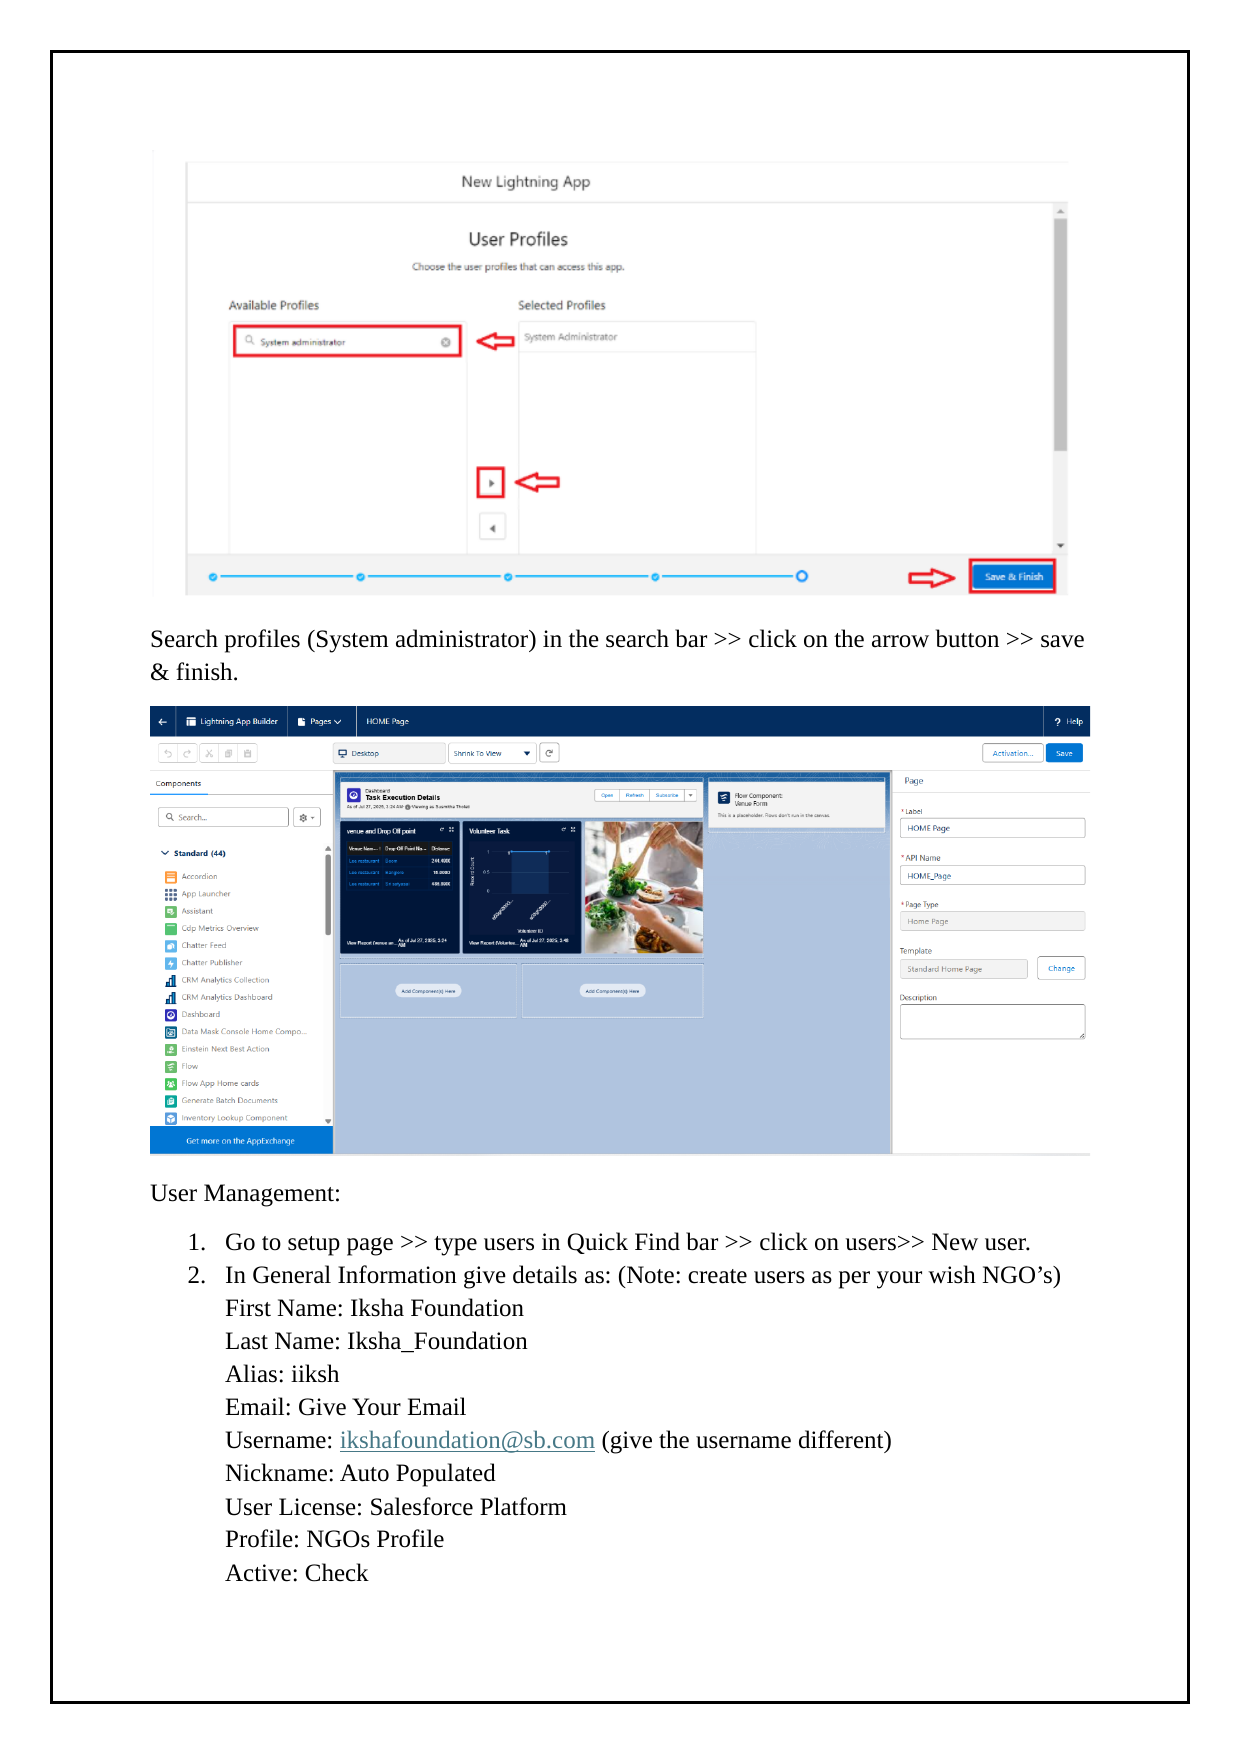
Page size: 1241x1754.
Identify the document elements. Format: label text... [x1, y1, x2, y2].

list Go to setup page >> type users in Quick Find bar >> click on users>> New user. [187, 1227, 1090, 1256]
text Search profiles (System administrator) in the search bar >> click on the arrow button >> save & finish. [150, 624, 1090, 686]
text Last Name: Iksha_Foundation [225, 1326, 1090, 1355]
text User Management: [150, 1178, 1090, 1206]
text Active: Check [225, 1558, 1090, 1586]
text First Name: Iksha Foundation [225, 1293, 1090, 1322]
text Email: Give Your Email [225, 1392, 1090, 1421]
text User License: Salesforce Platform [225, 1492, 1090, 1520]
text Alias: iiksh [225, 1359, 1090, 1388]
picture [150, 706, 1091, 1156]
text Username: ikshafoundation@sb.com (give the username different) [225, 1426, 1090, 1454]
list In General Information give details as: (Note: create users as per your wish NGO’s) [187, 1260, 1090, 1289]
picture [150, 150, 1091, 603]
text Nickname: Auto Populated [225, 1458, 1090, 1487]
text Profile: NGOs Profile [225, 1524, 1090, 1553]
